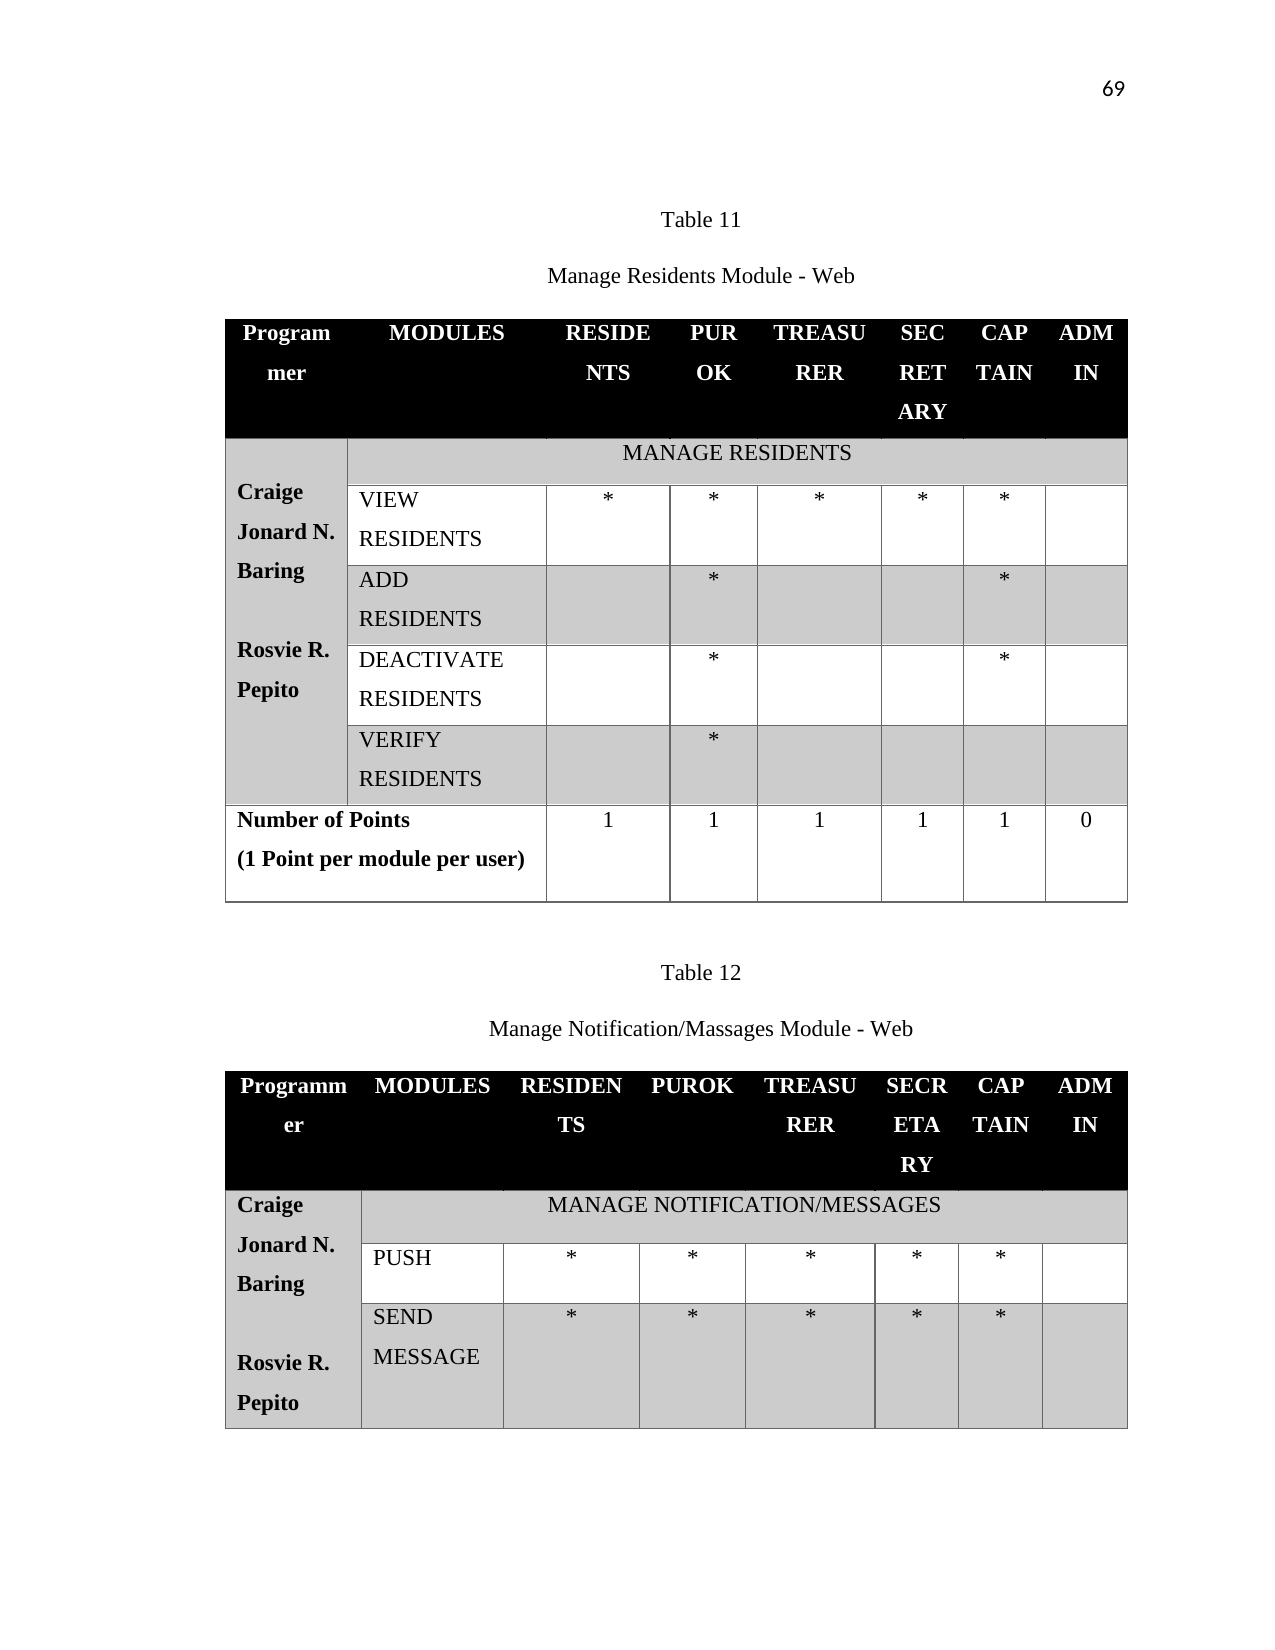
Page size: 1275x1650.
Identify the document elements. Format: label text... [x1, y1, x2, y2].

table_cell * [876, 1304, 958, 1428]
table_cell * [959, 1244, 1042, 1302]
table_cell * [640, 1304, 745, 1428]
table_cell * [671, 486, 757, 564]
table_cell * [746, 1244, 874, 1302]
text Table 12 [225, 959, 1177, 985]
table_cell [758, 726, 881, 804]
table_cell VIEW RESIDENTS [348, 486, 546, 564]
table_cell Craige Jonard N. Baring Rosvie R. Pepito [226, 1191, 361, 1428]
table_cell * [964, 646, 1045, 724]
table_header MODULES [362, 1072, 503, 1190]
table_cell [547, 726, 669, 804]
table_header ADMIN [1043, 1072, 1127, 1190]
table_cell 1 [671, 806, 757, 901]
table_cell * [882, 486, 963, 564]
table_cell [547, 566, 669, 644]
table_cell [1046, 566, 1127, 644]
table_header ADMIN [1046, 320, 1127, 438]
table_cell [1046, 646, 1127, 724]
table_cell 0 [1046, 806, 1127, 901]
table_cell [882, 726, 963, 804]
table_header TREASURER [746, 1072, 874, 1190]
table_cell * [964, 566, 1045, 644]
table_cell 1 [758, 806, 881, 901]
table_header Programmer [226, 320, 347, 438]
table_cell 1 [964, 806, 1045, 901]
table_cell [882, 566, 963, 644]
table_cell * [746, 1304, 874, 1428]
table_cell * [547, 486, 669, 564]
table_cell [1043, 1244, 1127, 1302]
table_header MODULES [348, 320, 546, 438]
table_cell [758, 566, 881, 644]
table_header CAPTAIN [964, 320, 1045, 438]
table_header TREASURER [758, 320, 881, 438]
table_header Programmer [226, 1072, 361, 1190]
table_cell DEACTIVATE RESIDENTS [348, 646, 546, 724]
table_cell 1 [547, 806, 669, 901]
text Manage Notification/Massages Module - Web [225, 1015, 1177, 1041]
table_cell 1 [882, 806, 963, 901]
table_cell [1043, 1304, 1127, 1428]
table_cell [964, 726, 1045, 804]
text Table 11 [225, 206, 1177, 232]
text Manage Residents Module - Web [225, 262, 1177, 289]
table_cell [1046, 486, 1127, 564]
table_cell ADD RESIDENTS [348, 566, 546, 644]
table_header RESIDENTS [504, 1072, 639, 1190]
table_cell PUSH [362, 1244, 503, 1302]
table_header SECRETARY [882, 320, 963, 438]
table_cell * [758, 486, 881, 564]
table_cell * [671, 566, 757, 644]
table_cell * [876, 1244, 958, 1302]
table_header SECRETARY [876, 1072, 958, 1190]
table_cell Number of Points (1 Point per module per user) [226, 806, 546, 901]
table_header PUROK [640, 1072, 745, 1190]
table_cell * [671, 726, 757, 804]
table_cell * [504, 1244, 639, 1302]
table_cell [882, 646, 963, 724]
table_cell * [640, 1244, 745, 1302]
table_header CAPTAIN [959, 1072, 1042, 1190]
table_cell SEND MESSAGE [362, 1304, 503, 1428]
table_cell MANAGE NOTIFICATION/MESSAGES [362, 1191, 1127, 1243]
table_cell [758, 646, 881, 724]
table_cell * [959, 1304, 1042, 1428]
table_cell [547, 646, 669, 724]
table_cell * [504, 1304, 639, 1428]
table_cell Craige Jonard N. Baring Rosvie R. Pepito [226, 439, 347, 804]
table_cell * [964, 486, 1045, 564]
table_cell * [671, 646, 757, 724]
table_cell VERIFY RESIDENTS [348, 726, 546, 804]
table_cell MANAGE RESIDENTS [348, 439, 1127, 484]
table_cell [1046, 726, 1127, 804]
table_header PUROK [671, 320, 757, 438]
table_header RESIDENTS [547, 320, 669, 438]
